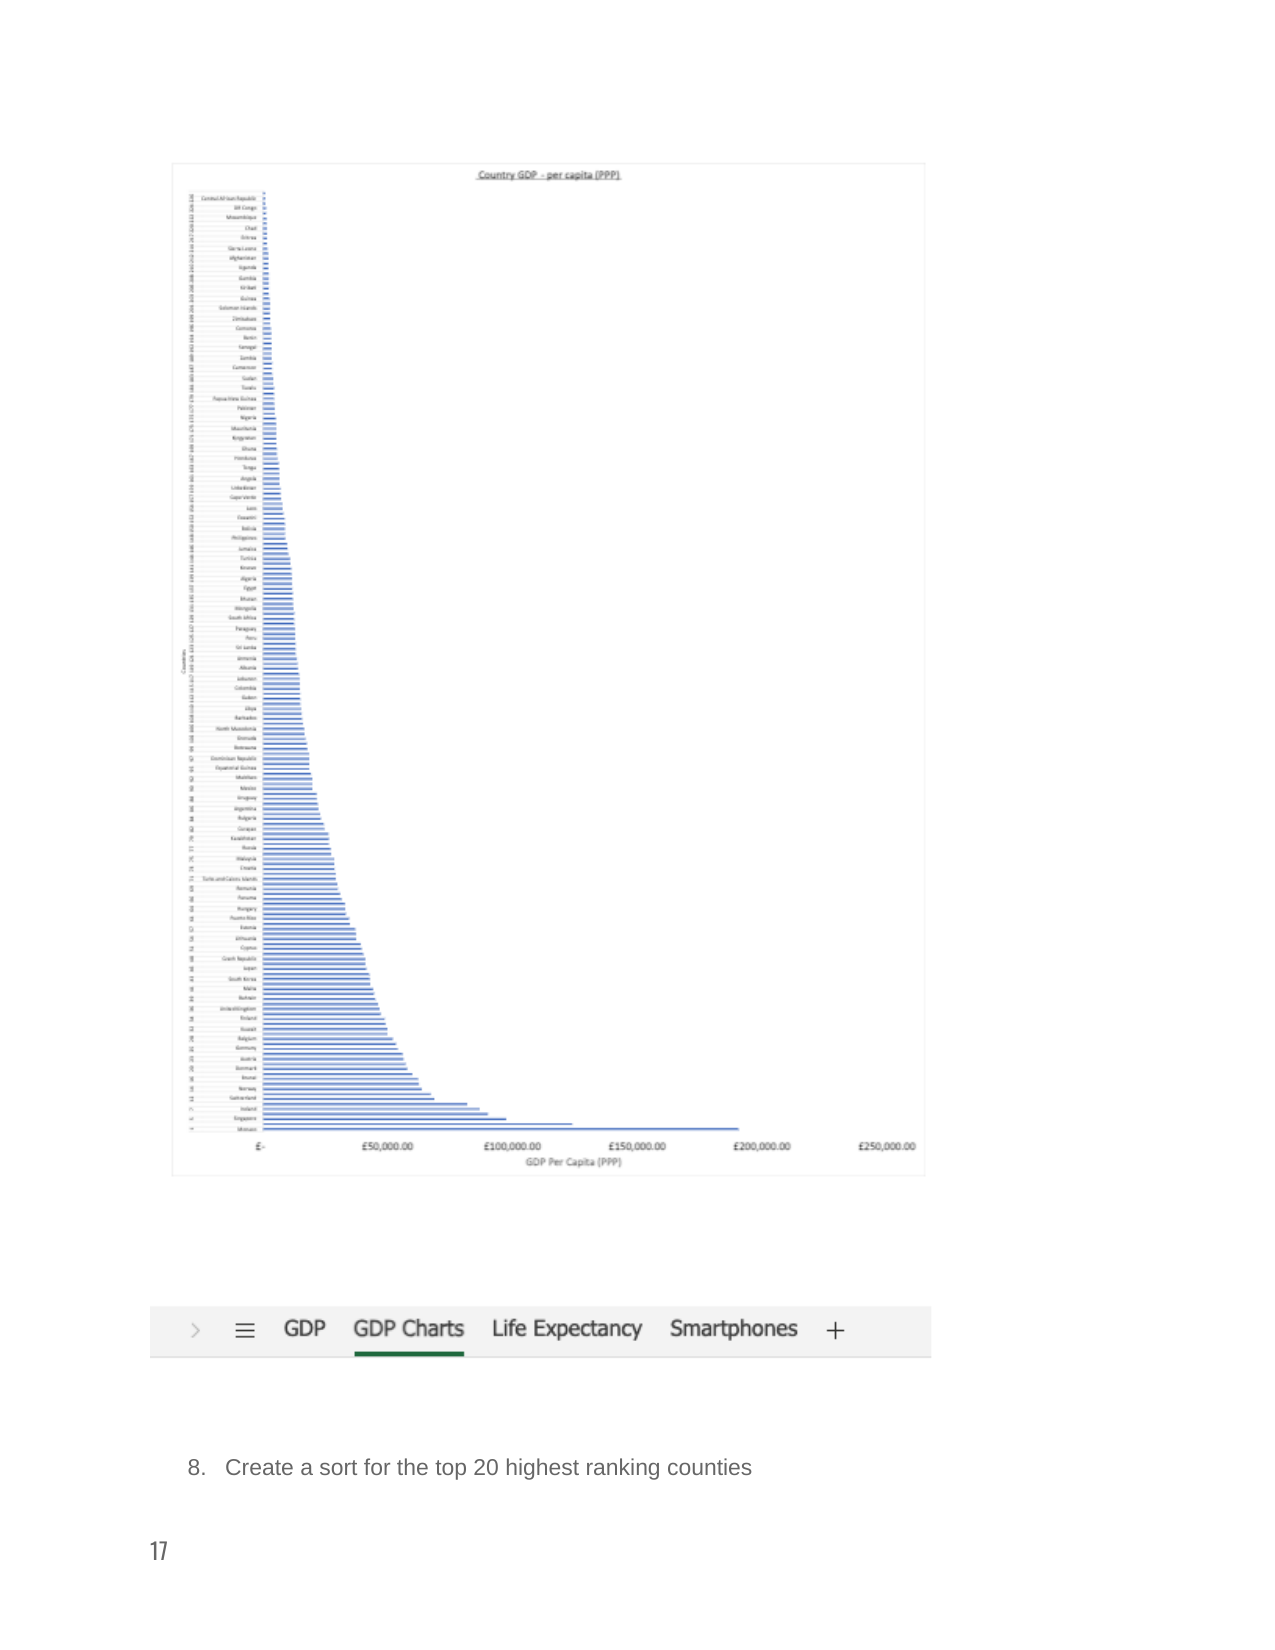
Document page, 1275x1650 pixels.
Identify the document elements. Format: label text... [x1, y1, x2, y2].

list Create a sort for the top 20 highest ranking counties [187, 1454, 1125, 1480]
picture [150, 150, 932, 1366]
